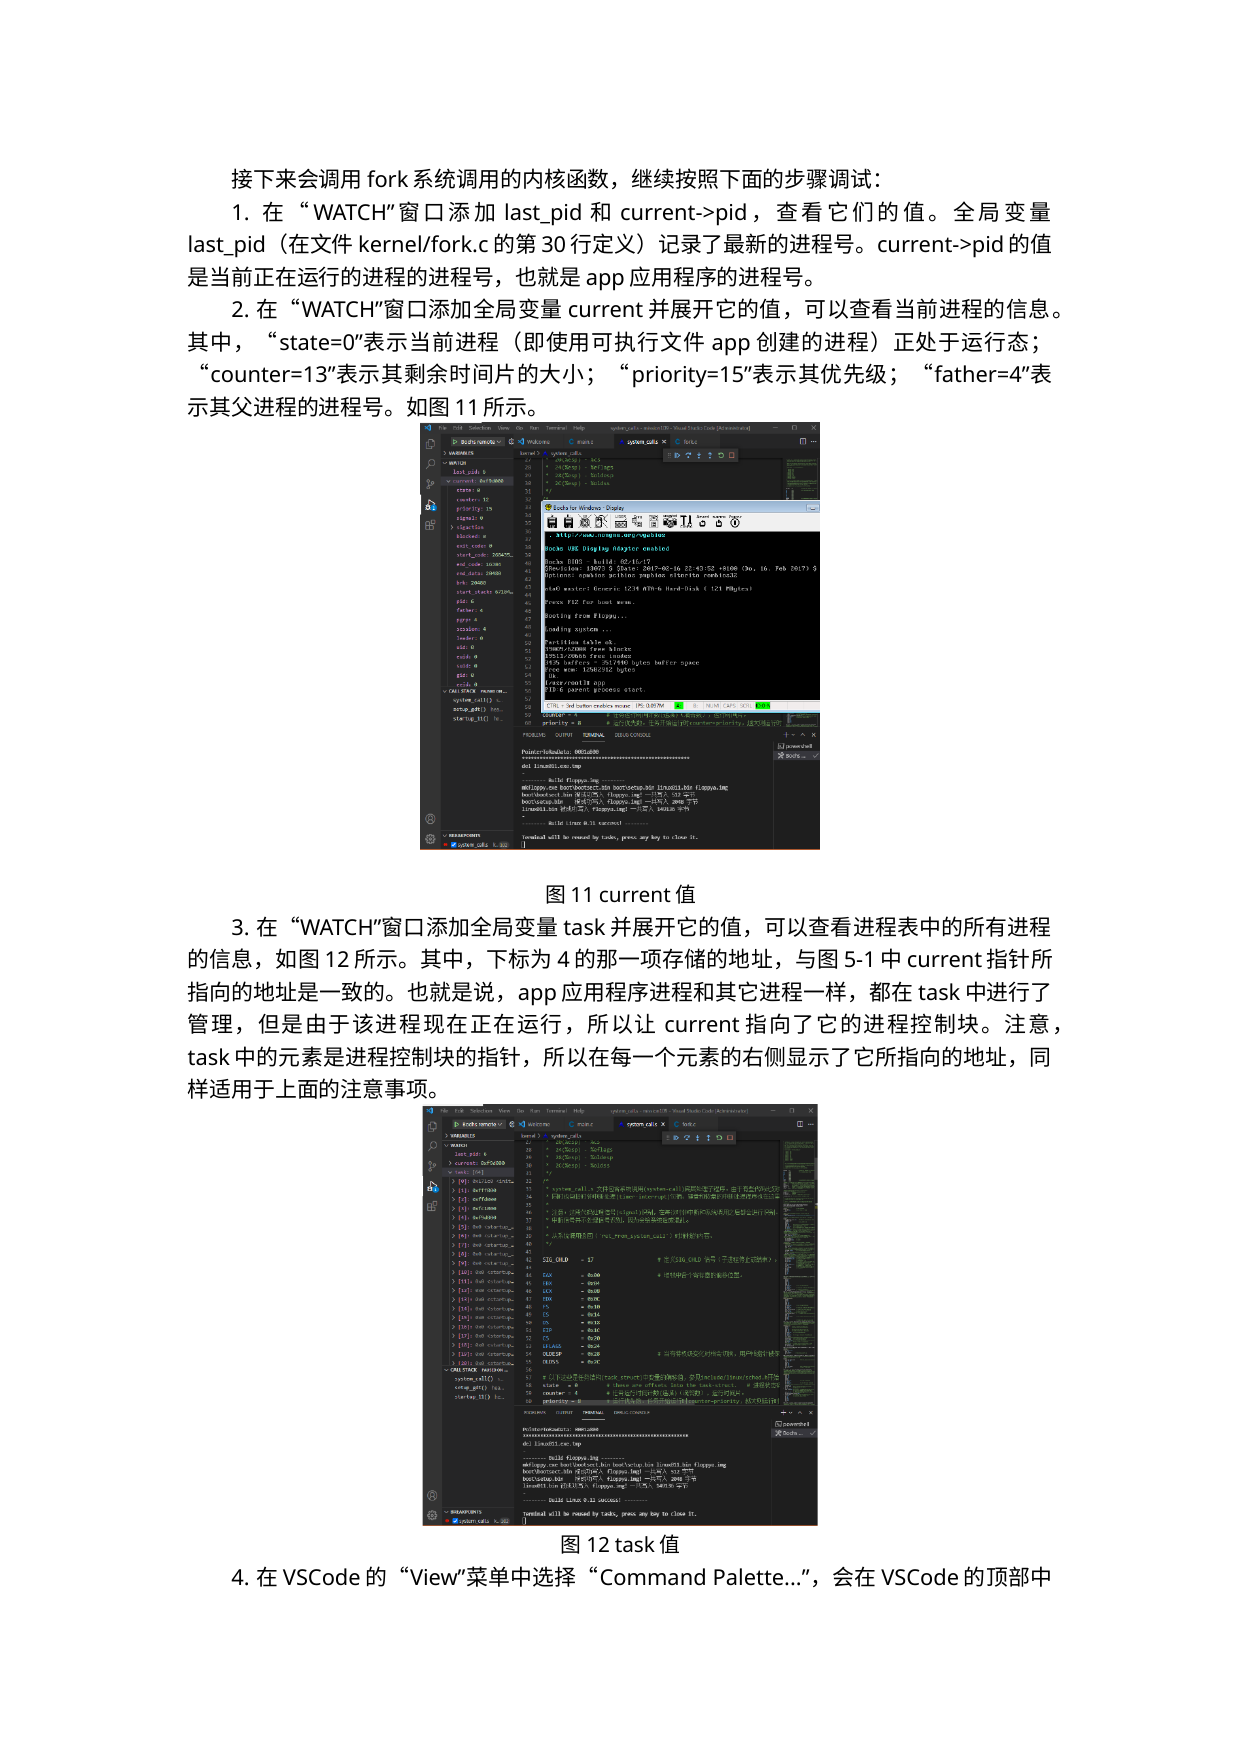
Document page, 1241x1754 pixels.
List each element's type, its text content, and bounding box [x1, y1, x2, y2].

text 1. 在“WATCH”窗口添加last_pid和current->pid，查看它们的值。全局变量last_pid（在文件kernel/fork.c的第30行定义）记录了最新的进程号。current->pid的值是当前正在运行的进程的进程号，也就是app应用程序的进程号。 [187, 194, 1053, 292]
picture [422, 1104, 818, 1526]
picture [420, 422, 820, 850]
text 3. 在“WATCH”窗口添加全局变量task并展开它的值，可以查看进程表中的所有进程的信息，如图12所示。其中，下标为4的那一项存储的地址，与图5-1中current指针所指向的地址是一致的。也就是说，app应用程序进程和其它进程一样，都在task中进行了管理，但是由于该进程现在正在运行，所以让current指向了它的进程控制块。注意，task中的元素是进程控制块的指针，所以在每一个元素的右侧显示了它所指向的地址，同样适用于上面的注意事项。 [187, 909, 1053, 1104]
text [187, 1559, 1053, 1592]
text 图 12 task值 [187, 1527, 1053, 1559]
text 2. 在“WATCH”窗口添加全局变量current并展开它的值，可以查看当前进程的信息。其中，“state=0”表示当前进程（即使用可执行文件app创建的进程）正处于运行态；“counter=13”表示其剩余时间片的大小；“priority=15”表示其优先级；“father=4”表示其父进程的进程号。如图11所示。 [187, 292, 1053, 422]
text 图 11 current值 [187, 877, 1053, 909]
text 接下来会调用fork系统调用的内核函数，继续按照下面的步骤调试： [187, 162, 1053, 194]
